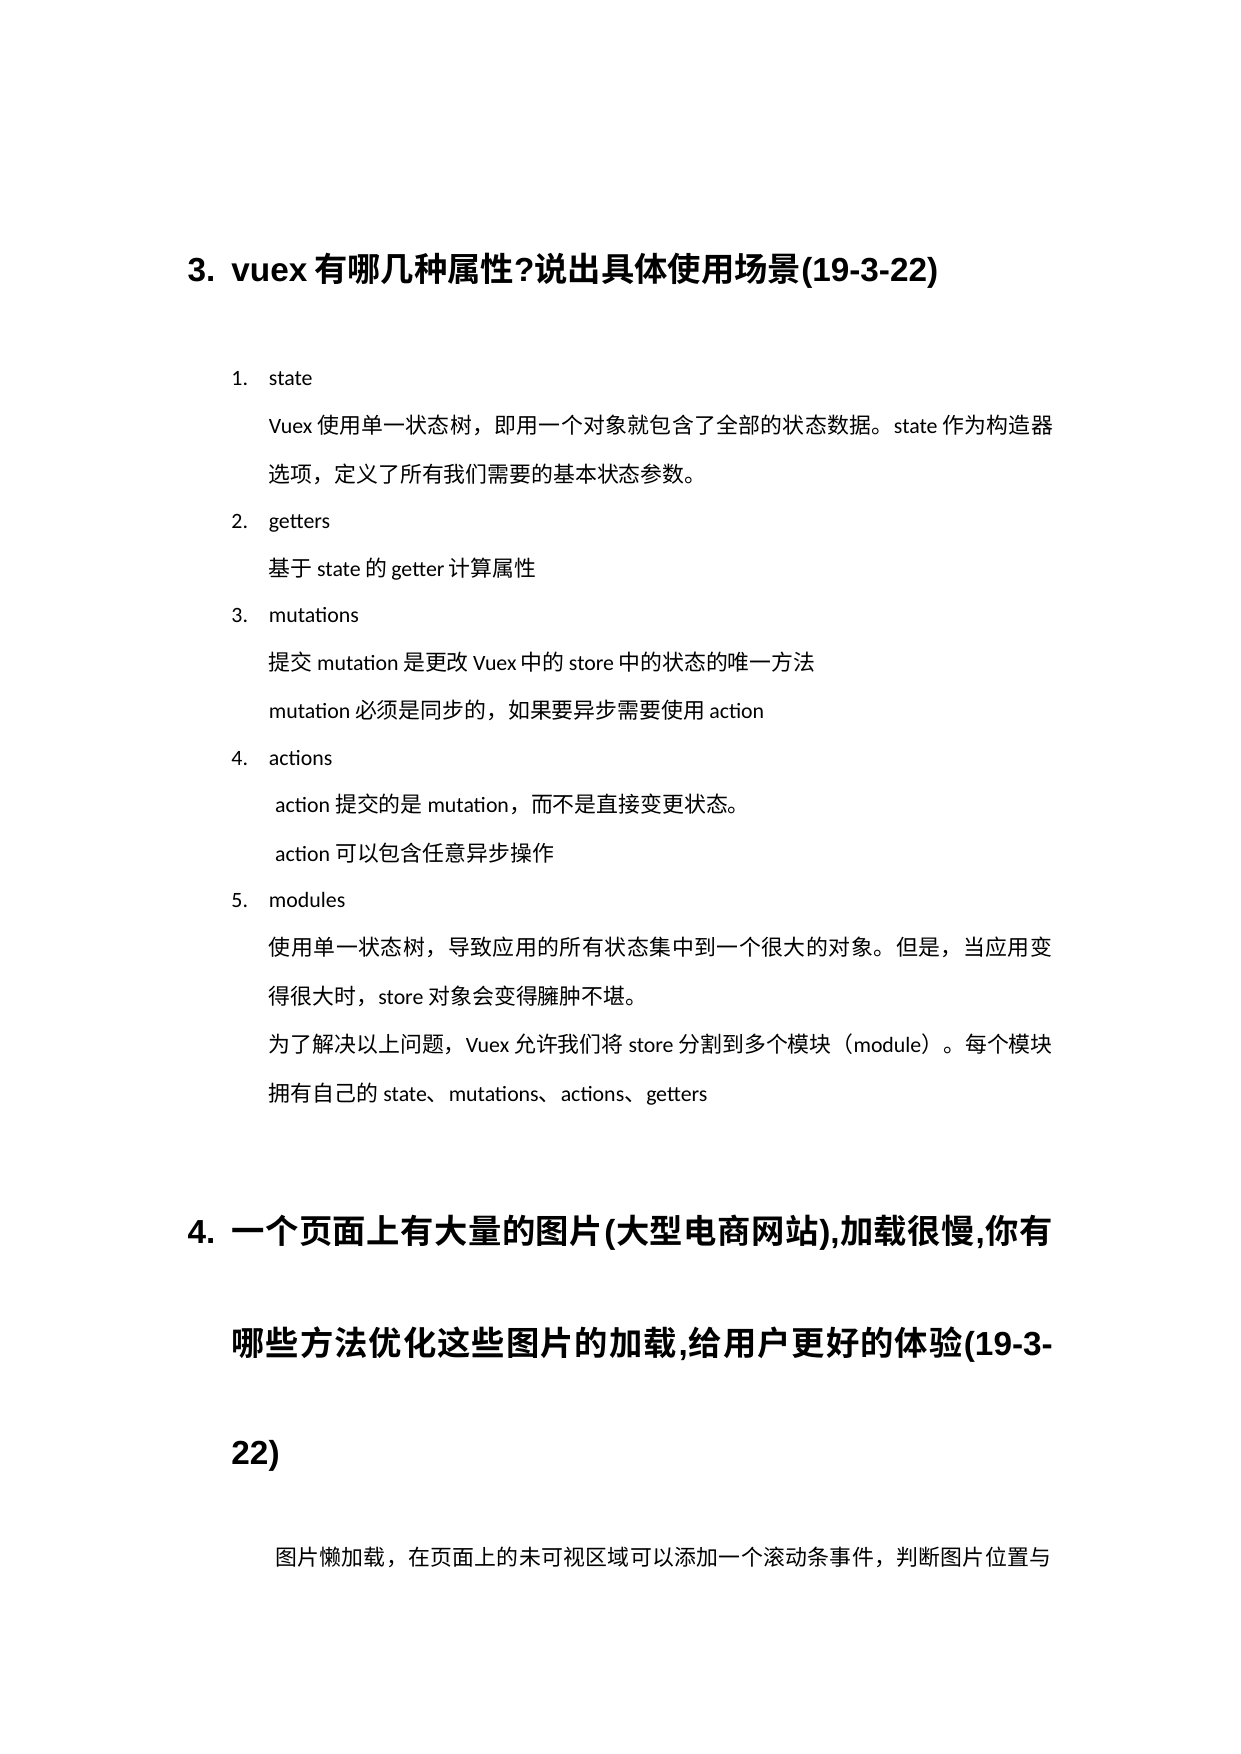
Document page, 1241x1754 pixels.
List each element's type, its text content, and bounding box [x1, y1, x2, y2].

list 使用单一状态树，导致应用的所有状态集中到一个很大的对象。但是，当应用变得很大时，store 对象会变得臃肿不堪。 [269, 929, 1053, 1011]
list mutation必须是同步的，如果要异步需要使用action [269, 693, 1053, 725]
list state [231, 362, 1053, 394]
list actions [231, 741, 1053, 774]
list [231, 1540, 1053, 1572]
list 基于state的getter计算属性 [269, 550, 1053, 583]
list mutations [231, 599, 1053, 631]
list Vuex使用单一状态树，即用一个对象就包含了全部的状态数据。state作为构造器选项，定义了所有我们需要的基本状态参数。 [269, 407, 1053, 489]
list getters [231, 504, 1053, 537]
subtitle 一个页面上有大量的图片(大型电商网站),加载很慢,你有哪些方法优化这些图片的加载,给用户更好的体验(19-3-22) [187, 1197, 1053, 1485]
text 提交mutation是更改Vuex中的store中的状态的唯一方法 [225, 644, 1053, 677]
list action 可以包含任意异步操作 [231, 835, 1053, 868]
list modules [231, 884, 1053, 916]
text action 提交的是 mutation，而不是直接变更状态。 [231, 787, 1053, 819]
subtitle vuex有哪几种属性?说出具体使用场景(19-3-22) [187, 235, 1053, 300]
list 为了解决以上问题，Vuex 允许我们将 store 分割到多个模块（module）。每个模块拥有自己的 state、mutations、actions、getters [269, 1027, 1053, 1108]
